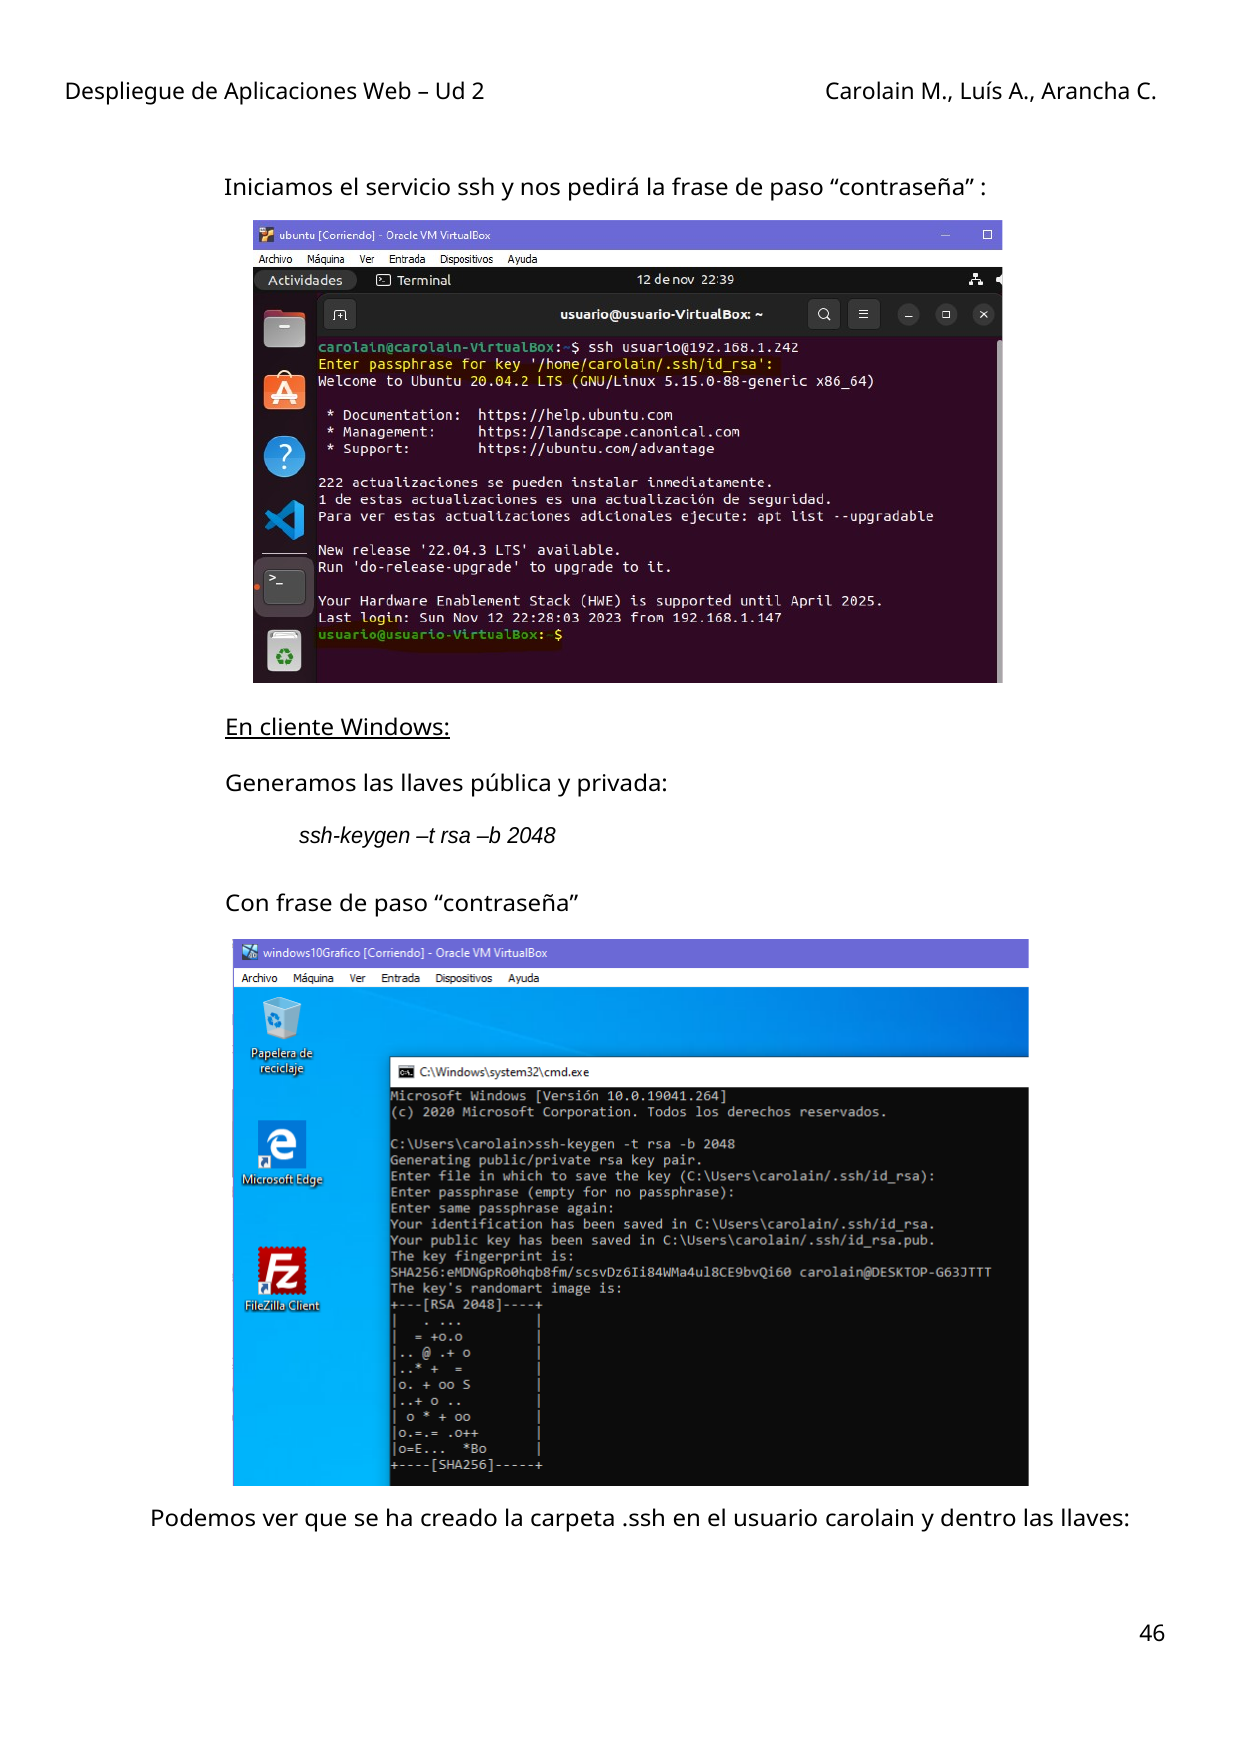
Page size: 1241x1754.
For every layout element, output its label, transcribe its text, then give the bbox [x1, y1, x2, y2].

picture [261, 1067, 273, 1072]
picture [296, 1302, 318, 1309]
picture [259, 1247, 306, 1294]
text ssh-keygen –t rsa –b 2048 [299, 822, 1165, 848]
picture [259, 1049, 296, 1060]
picture [252, 1302, 262, 1309]
picture [263, 1178, 271, 1183]
picture [286, 1064, 302, 1074]
text Con frase de paso “contraseña” [225, 887, 1165, 918]
picture [264, 998, 300, 1039]
picture [300, 1049, 312, 1057]
text En cliente Windows: [225, 711, 1165, 742]
picture [243, 1175, 259, 1183]
picture [253, 220, 1003, 683]
picture [271, 1301, 285, 1309]
picture [272, 1175, 292, 1183]
text Iniciamos el servicio ssh y nos pedirá la frase de paso “contraseña” : [224, 171, 1165, 202]
picture [232, 939, 1029, 1486]
picture [259, 1121, 305, 1168]
picture [303, 1175, 322, 1186]
picture [252, 1049, 257, 1057]
text Generamos las llaves pública y privada: [225, 767, 1165, 798]
